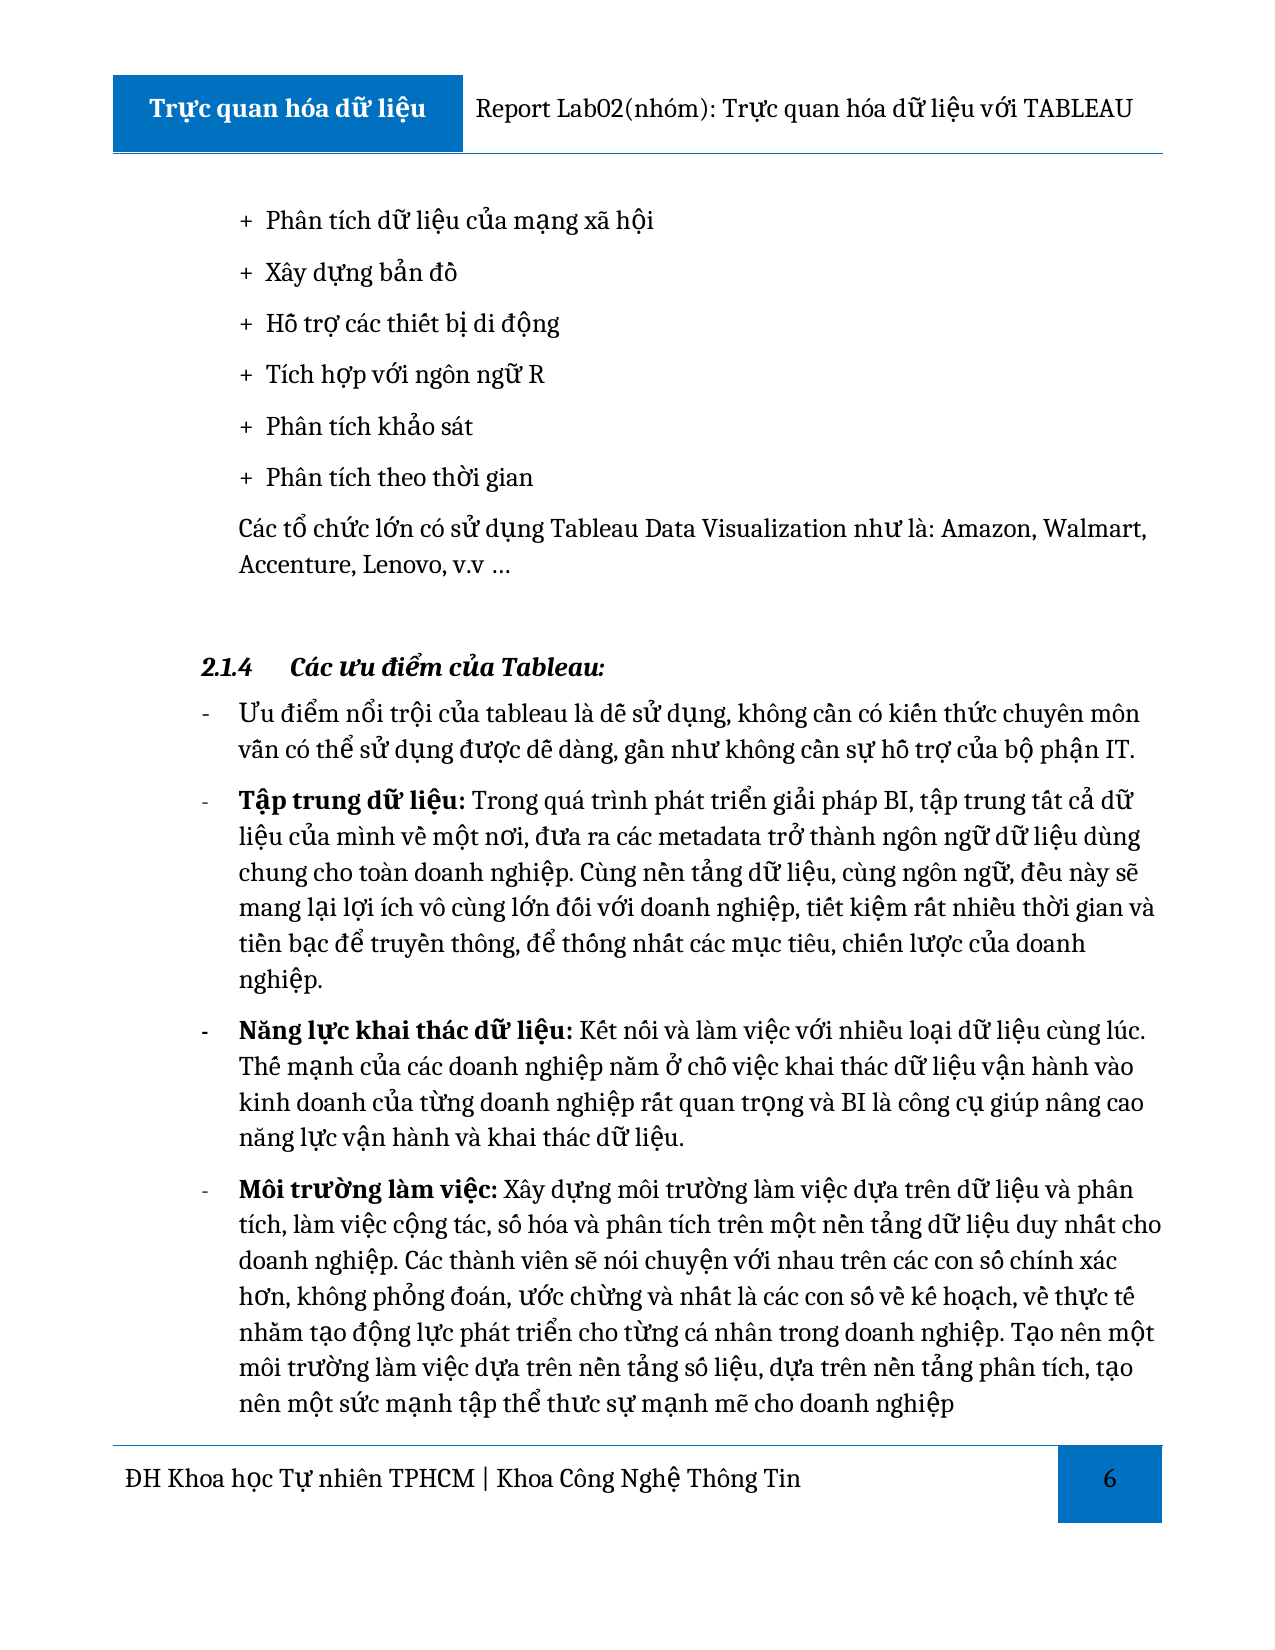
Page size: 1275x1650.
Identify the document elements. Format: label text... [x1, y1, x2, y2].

list Năng lực khai thác dữ liệu: Kết nối và làm việc với nhiều loại dữ liệu cùng lúc. Thế mạnh của các doanh nghiệp nằm ở chỗ việc khai thác dữ liệu vận hành vào kinh doanh của từng doanh nghiệp rất quan trọng và BI là công cụ giúp nâng cao năng lực vận hành và khai thác dữ liệu. [201, 1015, 1162, 1153]
list + Hỗ trợ các thiết bị di động [239, 308, 1162, 339]
list + Xây dựng bản đồ [239, 257, 1162, 288]
list Môi trường làm việc: Xây dựng môi trường làm việc dựa trên dữ liệu và phân tích, làm việc cộng tác, số hóa và phân tích trên một nền tảng dữ liệu duy nhất cho doanh nghiệp. Các thành viên sẽ nói chuyện với nhau trên các con số chính xác hơn, không phỏng đoán, ước chừng và nhất là các con số về kế hoạch, về thực tế nhằm tạo động lực phát triển cho từng cá nhân trong doanh nghiệp. Tạo nên một môi trường làm việc dựa trên nền tảng số liệu, dựa trên nền tảng phân tích, tạo nên một sức mạnh tập thể thưc sự mạnh mẽ cho doanh nghiệp [201, 1174, 1162, 1419]
list Ưu điểm nổi trội của tableau là dễ sử dụng, không cần có kiến thức chuyên môn vẫn có thể sử dụng được dễ dàng, gần như không cần sự hỗ trợ của bộ phận IT. [201, 698, 1162, 765]
list + Phân tích dữ liệu của mạng xã hội [239, 205, 1162, 237]
list Tập trung dữ liệu: Trong quá trình phát triển giải pháp BI, tập trung tất cả dữ liệu của mình về một nơi, đưa ra các metadata trở thành ngôn ngữ dữ liệu dùng chung cho toàn doanh nghiệp. Cùng nền tảng dữ liệu, cùng ngôn ngữ, đều này sẽ mang lại lợi ích vô cùng lớn đối với doanh nghiệp, tiết kiệm rất nhiều thời gian và tiền bạc để truyền thông, để thống nhất các mục tiêu, chiến lược của doanh nghiệp. [201, 785, 1162, 995]
list + Phân tích theo thời gian [239, 462, 1162, 493]
list + Tích hợp với ngôn ngữ R [239, 359, 1162, 391]
list + Phân tích khảo sát [239, 411, 1162, 442]
list Các tổ chức lớn có sử dụng Tableau Data Visualization như là: Amazon, Walmart, Accenture, Lenovo, v.v … [239, 513, 1162, 580]
subtitle Các ưu điểm của Tableau: [201, 652, 1162, 683]
